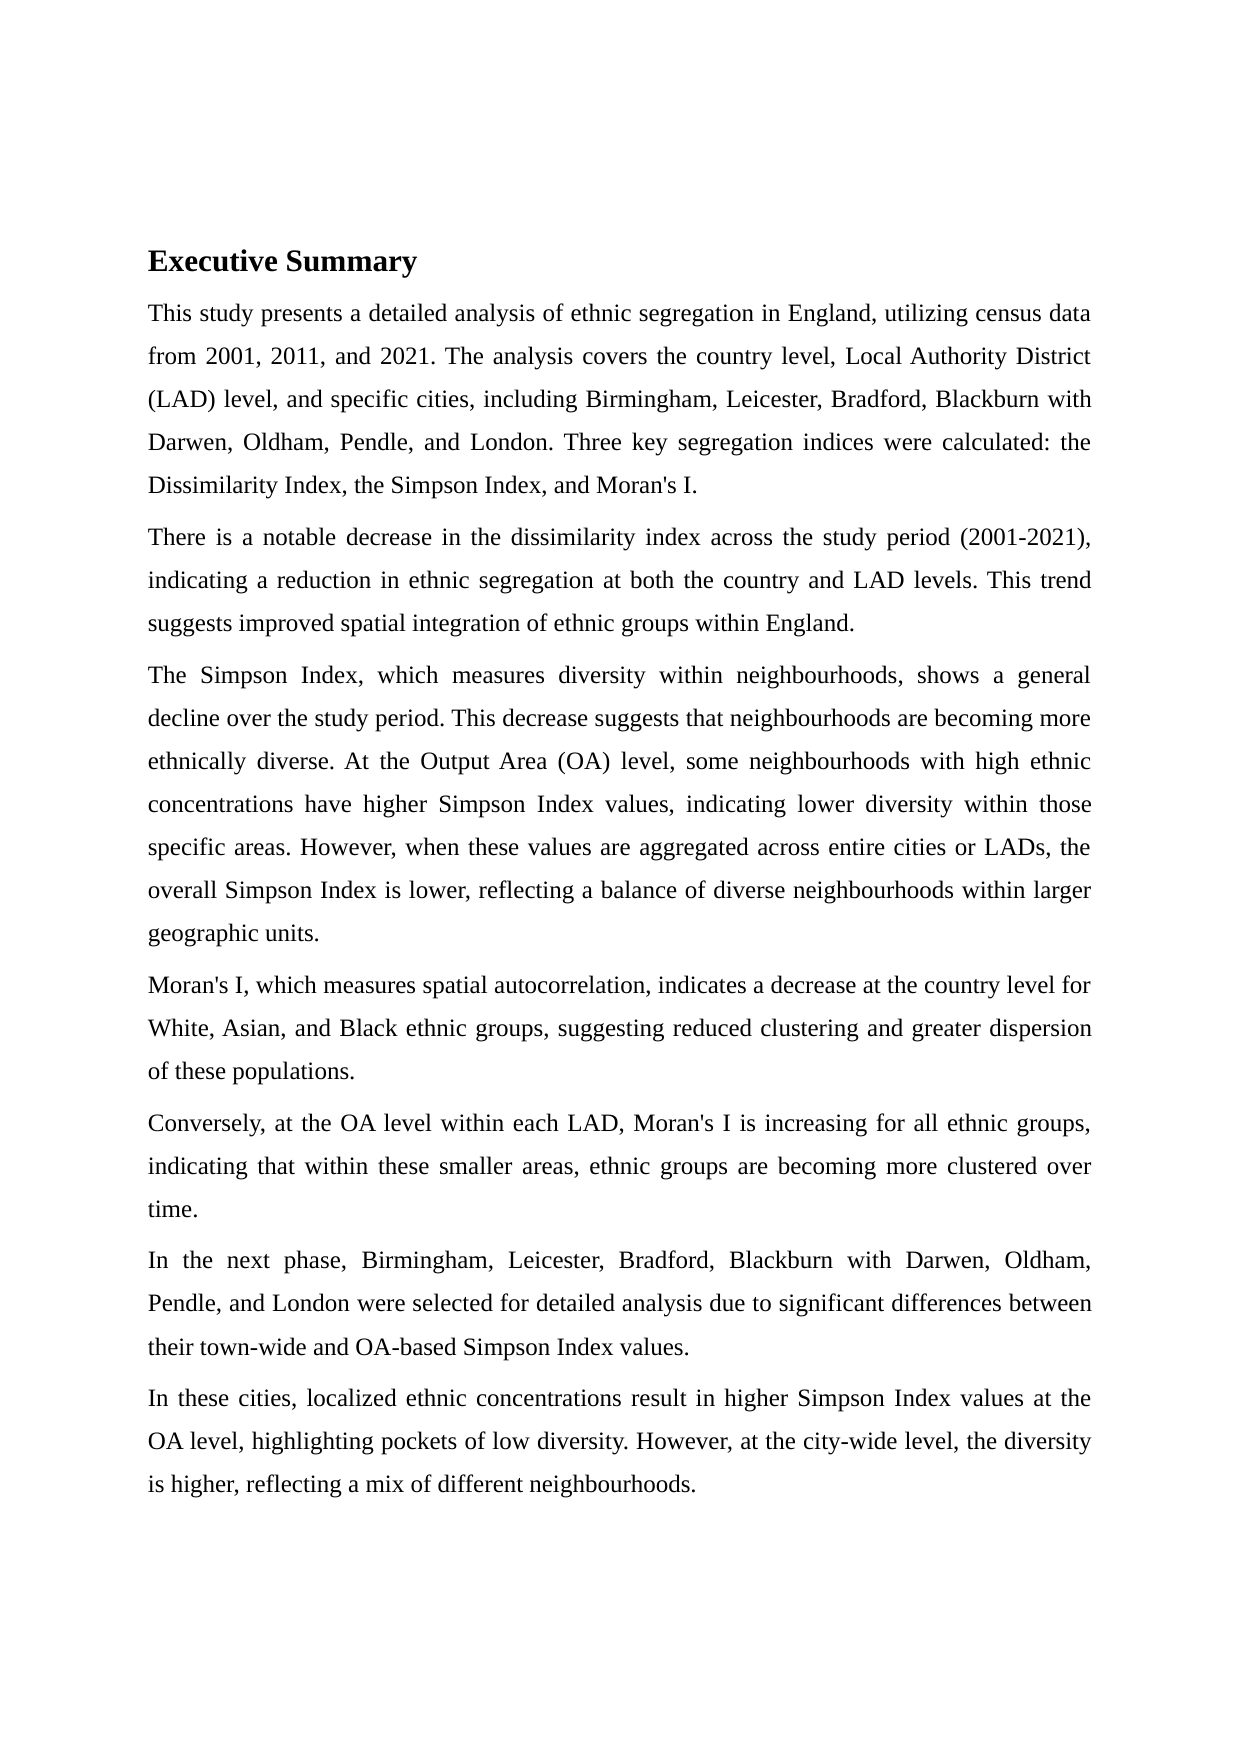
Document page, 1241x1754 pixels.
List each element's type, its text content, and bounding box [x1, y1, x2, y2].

text This study presents a detailed analysis of ethnic segregation in England, utilizing census data from 2001, 2011, and 2021. The analysis covers the country level, Local Authority District (LAD) level, and specific cities, including Birmingham, Leicester, Bradford, Blackburn with Darwen, Oldham, Pendle, and London. Three key segregation indices were calculated: the Dissimilarity Index, the Simpson Index, and Moran's I. [148, 298, 1092, 499]
text In these cities, localized ethnic concentrations result in higher Simpson Index values at the OA level, highlighting pockets of low diversity. However, at the city-wide level, the diversity is higher, reflecting a mix of different neighbourhoods. [148, 1383, 1092, 1498]
text The Simpson Index, which measures diversity within neighbourhoods, shows a general decline over the study period. This decrease suggests that neighbourhoods are becoming more ethnically diverse. At the Output Area (OA) level, some neighbourhoods with high ethnic concentrations have higher Simpson Index values, indicating lower diversity within those specific areas. However, when these values are aggregated across entire cities or LADs, the overall Simpson Index is lower, reflecting a balance of diverse neighbourhoods within larger geographic units. [148, 660, 1092, 947]
text In the next phase, Birmingham, Leicester, Bradford, Blackburn with Darwen, Oldham, Pendle, and London were selected for detailed analysis due to significant differences between their town-wide and OA-based Simpson Index values. [148, 1245, 1092, 1360]
subtitle Executive Summary [148, 242, 1092, 278]
text Moran's I, which measures spatial autocorrelation, indicates a decrease at the country level for White, Asian, and Black ethnic groups, suggesting reduced clustering and greater dispersion of these populations. [148, 970, 1092, 1085]
text Conversely, at the OA level within each LAD, Moran's I is increasing for all ethnic groups, indicating that within these smaller areas, ethnic groups are becoming more clustered over time. [148, 1108, 1092, 1223]
text There is a notable decrease in the dissimilarity index across the study period (2001-2021), indicating a reduction in ethnic segregation at both the country and LAD levels. This trend suggests improved spatial integration of ethnic groups within England. [148, 522, 1092, 637]
